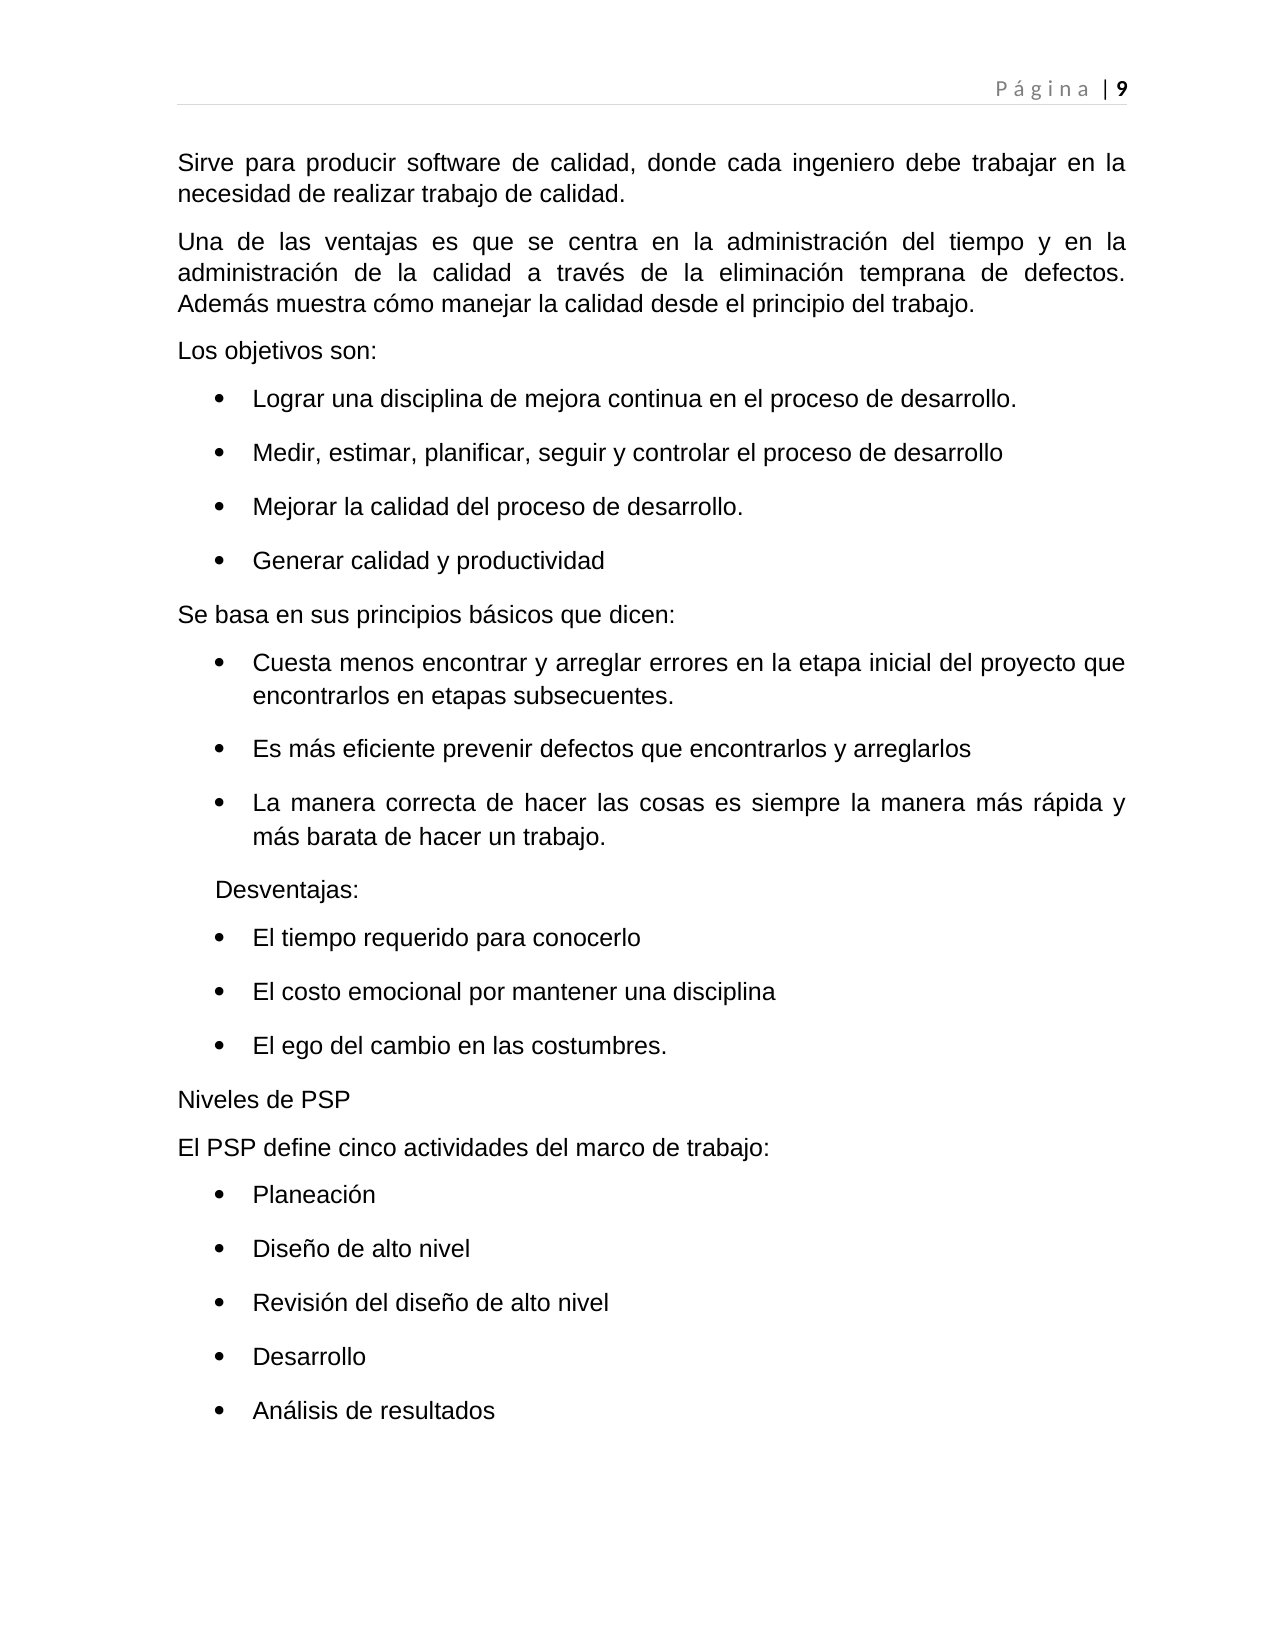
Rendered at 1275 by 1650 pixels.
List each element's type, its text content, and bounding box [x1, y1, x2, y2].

text Desventajas: [215, 875, 1127, 904]
text Se basa en sus principios básicos que dicen: [177, 600, 1127, 628]
list Diseño de alto nivel [215, 1234, 1127, 1263]
list El tiempo requerido para conocerlo [215, 923, 1127, 952]
list Cuesta menos encontrar y arreglar errores en la etapa inicial del proyecto que encontrarlos en etapas subsecuentes. [215, 647, 1127, 709]
list Lograr una disciplina de mejora continua en el proceso de desarrollo. [215, 384, 1127, 413]
list Desarrollo [215, 1342, 1127, 1371]
list Revisión del diseño de alto nivel [215, 1288, 1127, 1317]
list El costo emocional por mantener una disciplina [215, 977, 1127, 1006]
list La manera correcta de hacer las cosas es siempre la manera más rápida y más barata de hacer un trabajo. [215, 788, 1127, 850]
text Los objetivos son: [177, 336, 1127, 365]
list Planeación [215, 1180, 1127, 1209]
text Niveles de PSP [177, 1085, 1127, 1114]
list Análisis de resultados [215, 1396, 1127, 1425]
text El PSP define cinco actividades del marco de trabajo: [177, 1133, 1127, 1161]
list Mejorar la calidad del proceso de desarrollo. [215, 492, 1127, 521]
list Medir, estimar, planificar, seguir y controlar el proceso de desarrollo [215, 438, 1127, 467]
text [177, 148, 1127, 207]
list El ego del cambio en las costumbres. [215, 1031, 1127, 1060]
text Una de las ventajas es que se centra en la administración del tiempo y en la administración de la calidad a través de la eliminación temprana de defectos. Además muestra cómo manejar la calidad desde el principio del trabajo. [177, 226, 1127, 317]
list Generar calidad y productividad [215, 546, 1127, 575]
list Es más eficiente prevenir defectos que encontrarlos y arreglarlos [215, 734, 1127, 763]
